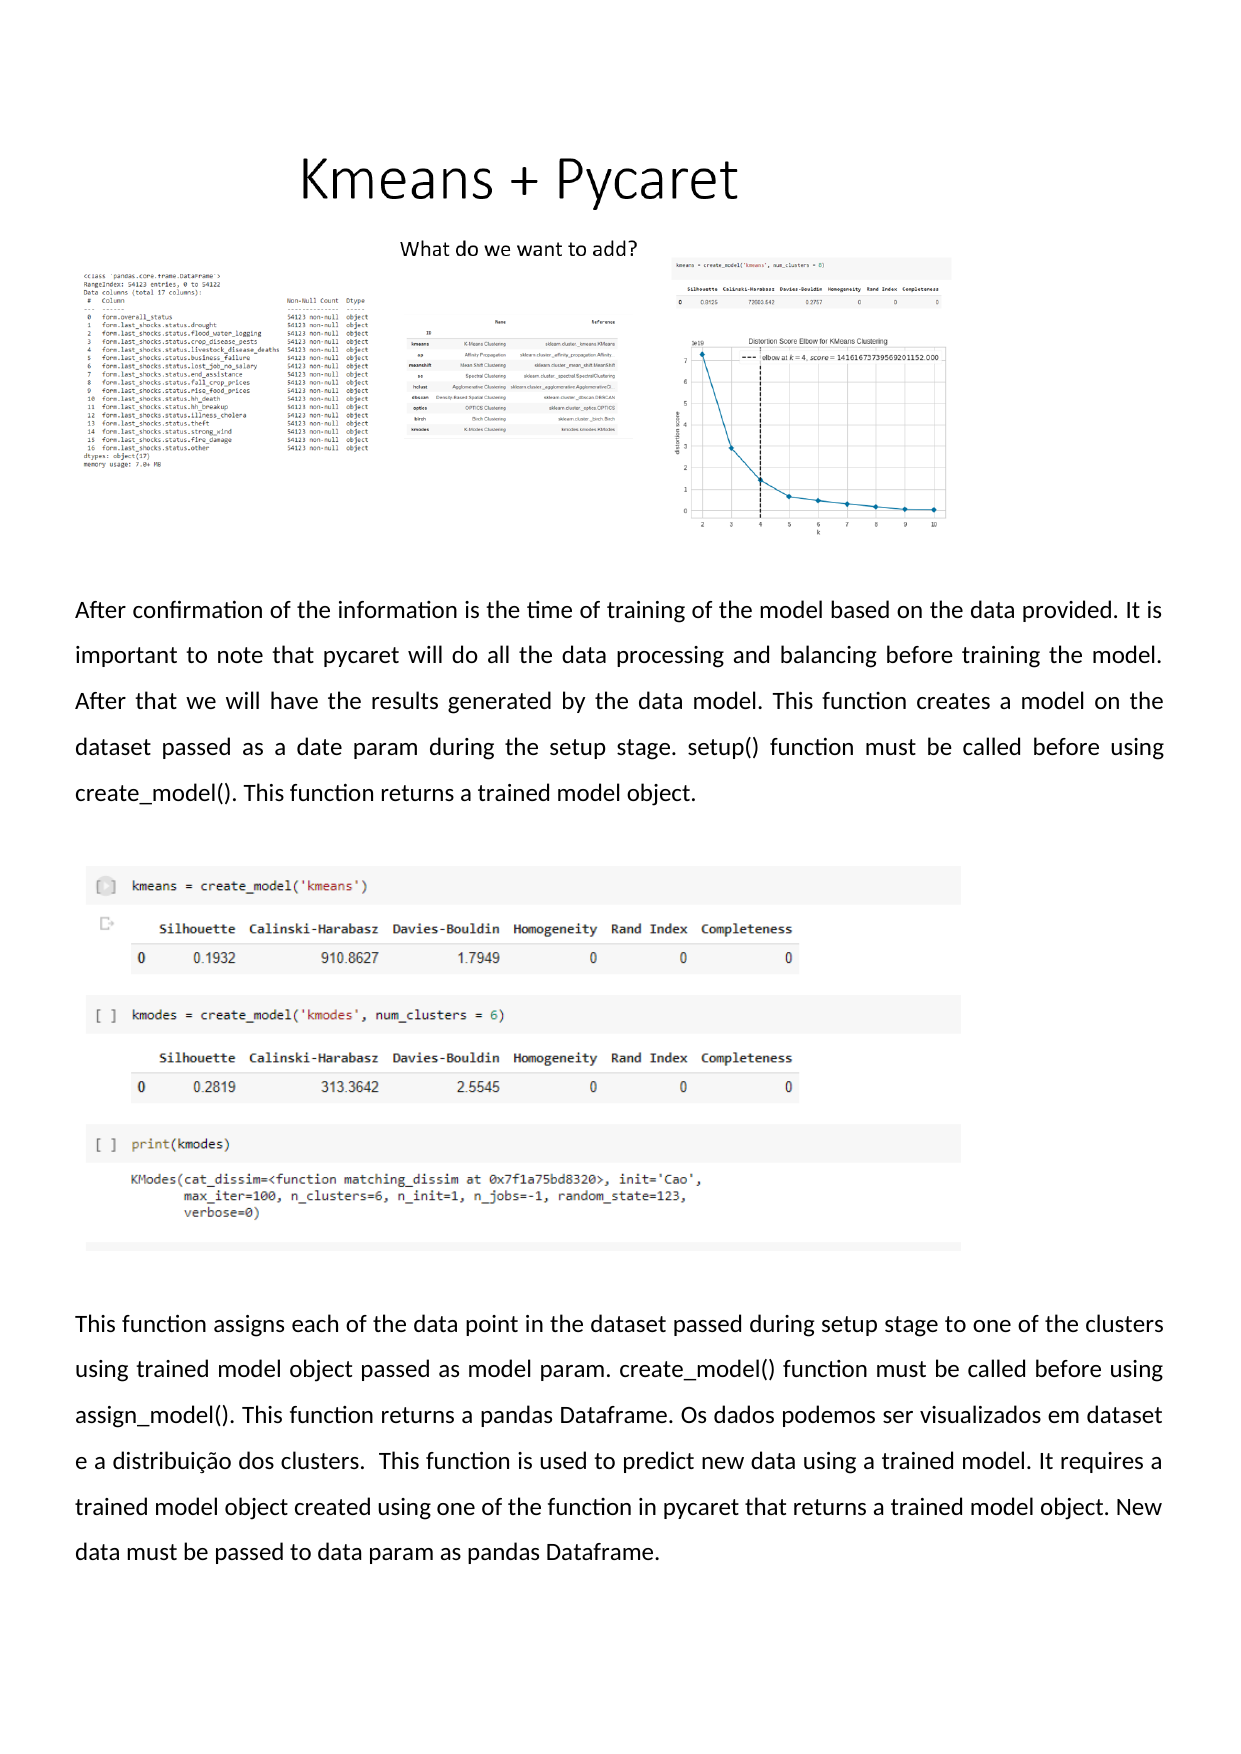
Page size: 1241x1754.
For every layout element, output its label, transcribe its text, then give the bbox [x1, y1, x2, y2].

picture [75, 129, 961, 537]
text This function assigns each of the data point in the dataset passed during setup stage to one of the clusters using trained model object passed as model param. create_model() function must be called before using assign_model(). This function returns a pandas Dataframe. Os dados podemos ser visualizados em dataset e a distribuição dos clusters. This function is used to predict new data using a trained model. It requires a trained model object created using one of the function in pycaret that returns a trained model object. New data must be passed to data param as pandas Dataframe. [75, 1308, 1165, 1567]
text After confirmation of the information is the time of training of the model based on the data provided. It is important to note that pycaret will do all the data processing and balancing before training the model. After that we will have the results generated by the data model. This function creates a model on the dataset passed as a date param during the setup stage. setup() function must be called before using create_model(). This function returns a trained model object. [75, 594, 1165, 807]
picture [75, 865, 961, 1251]
